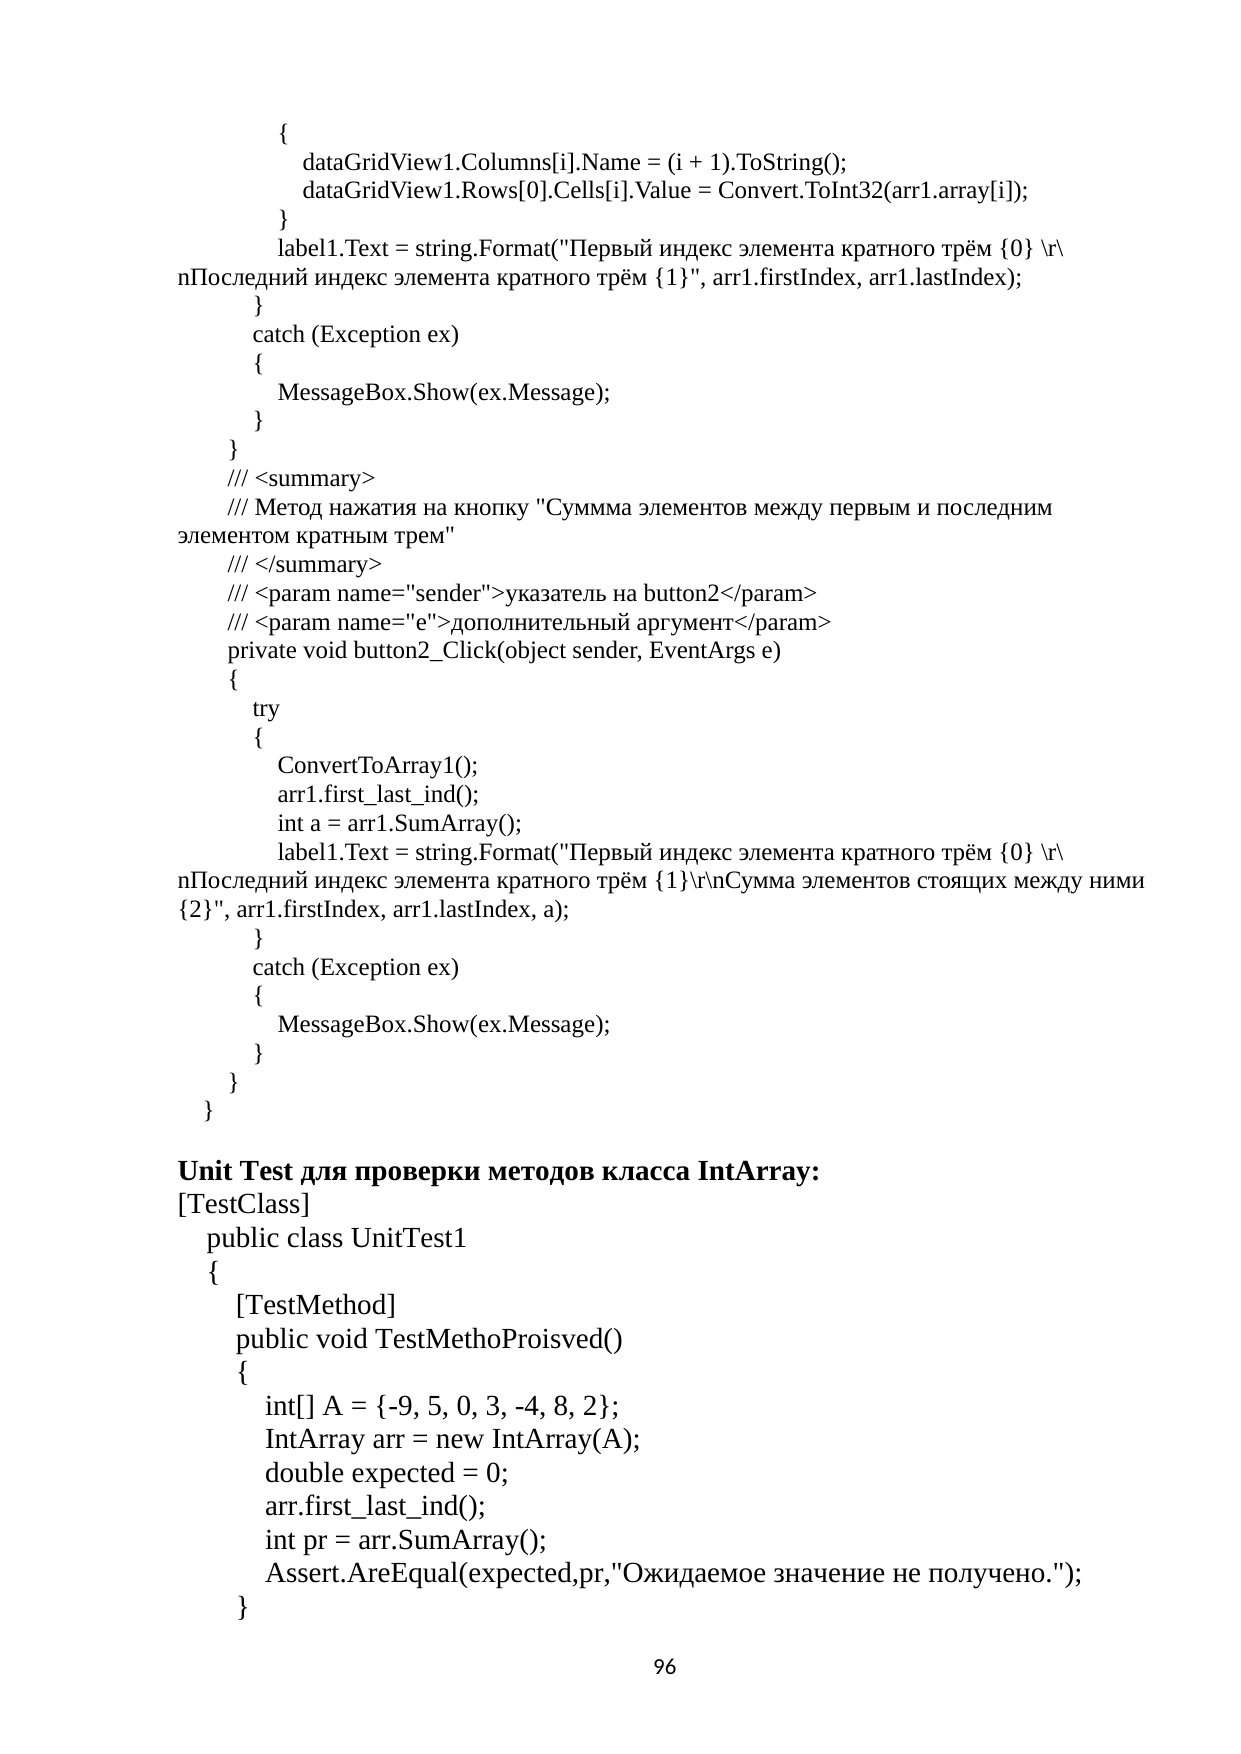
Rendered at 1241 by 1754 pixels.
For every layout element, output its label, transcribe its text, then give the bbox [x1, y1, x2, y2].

text double expected = 0; [177, 1455, 1152, 1488]
text Unit Test для проверки методов класса IntArray: [177, 1153, 1152, 1187]
text { [177, 348, 1152, 377]
text int[] A = {-9, 5, 0, 3, -4, 8, 2}; [177, 1388, 1152, 1421]
text } [177, 1067, 1152, 1096]
text public class UnitTest1 [177, 1220, 1152, 1254]
text } [177, 434, 1152, 463]
text /// <param name="e">дополнительный аргумент</param> [177, 607, 1152, 636]
text MessageBox.Show(ex.Message); [177, 377, 1152, 406]
text { [177, 722, 1152, 751]
text { [177, 1354, 1152, 1388]
text try [177, 693, 1152, 722]
text } [177, 291, 1152, 319]
text /// <param name="sender">указатель на button2</param> [177, 578, 1152, 607]
text dataGridView1.Columns[i].Name = (i + 1).ToString(); [177, 147, 1152, 176]
text [TestClass] [177, 1187, 1152, 1220]
text arr.first_last_ind(); [177, 1488, 1152, 1522]
text { [177, 118, 1152, 147]
text label1.Text = string.Format("Первый индекс элемента кратного трём {0} \r\nПоследний индекс элемента кратного трём {1}", arr1.firstIndex, arr1.lastIndex); [177, 233, 1152, 291]
text } [177, 923, 1152, 952]
text } [177, 1038, 1152, 1067]
text } [177, 204, 1152, 233]
text { [177, 1254, 1152, 1287]
text dataGridView1.Rows[0].Cells[i].Value = Convert.ToInt32(arr1.array[i]); [177, 176, 1152, 204]
text label1.Text = string.Format("Первый индекс элемента кратного трём {0} \r\nПоследний индекс элемента кратного трём {1}\r\nСумма элементов стоящих между ними {2}", arr1.firstIndex, arr1.lastIndex, a); [177, 837, 1152, 923]
text MessageBox.Show(ex.Message); [177, 1009, 1152, 1038]
text catch (Exception ex) [177, 319, 1152, 348]
text ConvertToArray1(); [177, 751, 1152, 779]
text public void TestMethoProisved() [177, 1321, 1152, 1354]
text } [177, 406, 1152, 434]
text { [177, 981, 1152, 1009]
text /// </summary> [177, 549, 1152, 578]
text Assert.AreEqual(expected,pr,"Ожидаемое значение не получено."); [177, 1556, 1152, 1589]
text { [177, 664, 1152, 693]
text private void button2_Click(object sender, EventArgs e) [177, 636, 1152, 664]
text arr1.first_last_ind(); [177, 779, 1152, 808]
text /// <summary> [177, 463, 1152, 492]
text } [177, 1589, 1152, 1623]
text int pr = arr.SumArray(); [177, 1522, 1152, 1556]
text /// Метод нажатия на кнопку "Суммма элементов между первым и последним элементом кратным трем" [177, 492, 1152, 549]
text IntArray arr = new IntArray(A); [177, 1421, 1152, 1455]
text [TestMethod] [177, 1287, 1152, 1321]
text } [177, 1096, 1152, 1124]
text int a = arr1.SumArray(); [177, 808, 1152, 837]
text catch (Exception ex) [177, 952, 1152, 981]
